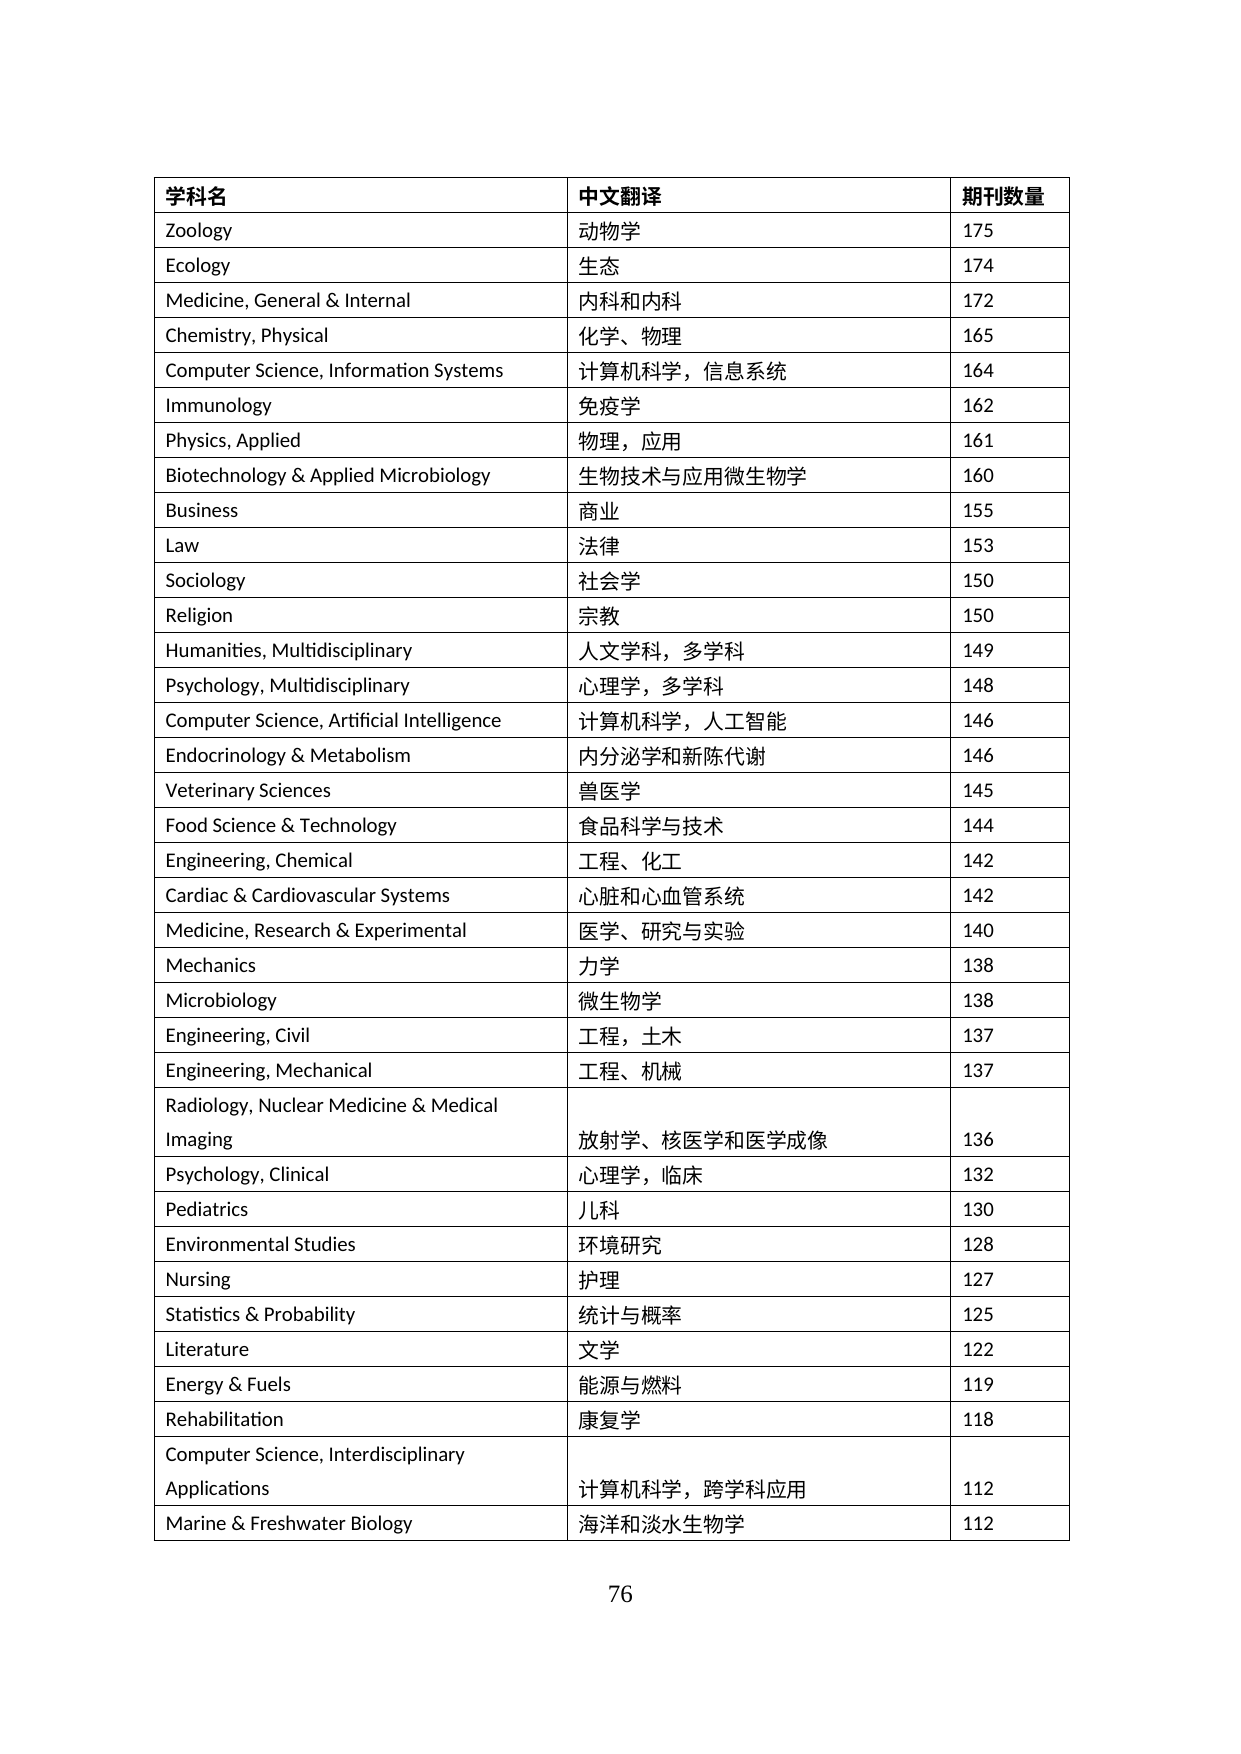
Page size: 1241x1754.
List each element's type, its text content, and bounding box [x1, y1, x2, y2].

table_cell 能源与燃料 [568, 1367, 950, 1401]
table_cell Religion [155, 598, 567, 632]
table_cell 生物技术与应用微生物学 [568, 458, 950, 492]
table_cell 动物学 [568, 213, 950, 247]
table_cell 食品科学与技术 [568, 808, 950, 842]
table_cell 119 [951, 1367, 1069, 1401]
table_cell 153 [951, 528, 1069, 562]
table_cell 社会学 [568, 563, 950, 597]
table_cell 计算机科学，人工智能 [568, 703, 950, 737]
table_cell 统计与概率 [568, 1297, 950, 1331]
table_cell 生态 [568, 248, 950, 282]
table_cell Business [155, 493, 567, 527]
table_cell Computer Science, Information Systems [155, 353, 567, 387]
table_cell 125 [951, 1297, 1069, 1331]
table_cell 力学 [568, 948, 950, 982]
table_cell 工程，土木 [568, 1018, 950, 1052]
table_header 期刊数量 [951, 178, 1069, 212]
table_cell Psychology, Clinical [155, 1157, 567, 1191]
table_cell Immunology [155, 388, 567, 422]
table_cell Psychology, Multidisciplinary [155, 668, 567, 702]
table_cell 161 [951, 423, 1069, 457]
table_cell 137 [951, 1053, 1069, 1087]
table_cell 心脏和心血管系统 [568, 878, 950, 912]
table_cell 康复学 [568, 1402, 950, 1436]
table_header 中文翻译 [568, 178, 950, 212]
table_cell Engineering, Civil [155, 1018, 567, 1052]
table_cell Endocrinology & Metabolism [155, 738, 567, 772]
table_cell 内分泌学和新陈代谢 [568, 738, 950, 772]
table_cell 112 [951, 1437, 1069, 1505]
table_cell Environmental Studies [155, 1227, 567, 1261]
table_cell 127 [951, 1262, 1069, 1296]
table_cell 兽医学 [568, 773, 950, 807]
table_cell 128 [951, 1227, 1069, 1261]
table_cell Statistics & Probability [155, 1297, 567, 1331]
table_cell 内科和内科 [568, 283, 950, 317]
table_cell 环境研究 [568, 1227, 950, 1261]
table_cell Veterinary Sciences [155, 773, 567, 807]
table_cell Law [155, 528, 567, 562]
table_cell Microbiology [155, 983, 567, 1017]
table_cell Mechanics [155, 948, 567, 982]
table_cell 医学、研究与实验 [568, 913, 950, 947]
table_cell 148 [951, 668, 1069, 702]
table_cell 宗教 [568, 598, 950, 632]
table_cell Engineering, Chemical [155, 843, 567, 877]
table_cell Biotechnology & Applied Microbiology [155, 458, 567, 492]
table_cell 计算机科学，信息系统 [568, 353, 950, 387]
table_cell Medicine, Research & Experimental [155, 913, 567, 947]
table_cell Sociology [155, 563, 567, 597]
table_cell 138 [951, 948, 1069, 982]
table_cell 海洋和淡水生物学 [568, 1506, 950, 1540]
table_cell Rehabilitation [155, 1402, 567, 1436]
table_cell Humanities, Multidisciplinary [155, 633, 567, 667]
table_cell 149 [951, 633, 1069, 667]
table_cell 146 [951, 703, 1069, 737]
table_cell 146 [951, 738, 1069, 772]
table_cell 145 [951, 773, 1069, 807]
table_cell 商业 [568, 493, 950, 527]
table_cell Literature [155, 1332, 567, 1366]
table_cell 人文学科，多学科 [568, 633, 950, 667]
table_cell Pediatrics [155, 1192, 567, 1226]
table_cell 化学、物理 [568, 318, 950, 352]
table_cell 儿科 [568, 1192, 950, 1226]
table_cell 122 [951, 1332, 1069, 1366]
table_cell Computer Science, Artificial Intelligence [155, 703, 567, 737]
table_cell 174 [951, 248, 1069, 282]
table_cell 118 [951, 1402, 1069, 1436]
table_cell 工程、机械 [568, 1053, 950, 1087]
table_cell 142 [951, 878, 1069, 912]
table_cell 160 [951, 458, 1069, 492]
table_cell 法律 [568, 528, 950, 562]
table_cell Computer Science, Interdisciplinary Applications [155, 1437, 567, 1505]
table_cell Cardiac & Cardiovascular Systems [155, 878, 567, 912]
table_cell Nursing [155, 1262, 567, 1296]
table_cell Marine & Freshwater Biology [155, 1506, 567, 1540]
table_cell Radiology, Nuclear Medicine & Medical Imaging [155, 1088, 567, 1156]
table_cell Food Science & Technology [155, 808, 567, 842]
table_header 学科名 [155, 178, 567, 212]
table_cell 150 [951, 563, 1069, 597]
table_cell 微生物学 [568, 983, 950, 1017]
table_cell 护理 [568, 1262, 950, 1296]
table_cell 150 [951, 598, 1069, 632]
table_cell Ecology [155, 248, 567, 282]
table_cell 155 [951, 493, 1069, 527]
table_cell 放射学、核医学和医学成像 [568, 1088, 950, 1156]
table_cell 心理学，临床 [568, 1157, 950, 1191]
table_cell Zoology [155, 213, 567, 247]
table_cell Chemistry, Physical [155, 318, 567, 352]
table_cell 计算机科学，跨学科应用 [568, 1437, 950, 1505]
table_cell 112 [951, 1506, 1069, 1540]
table_cell 164 [951, 353, 1069, 387]
table_cell 165 [951, 318, 1069, 352]
table_cell Energy & Fuels [155, 1367, 567, 1401]
table_cell 免疫学 [568, 388, 950, 422]
table_cell 137 [951, 1018, 1069, 1052]
table_cell 物理，应用 [568, 423, 950, 457]
table_cell Engineering, Mechanical [155, 1053, 567, 1087]
table_cell 138 [951, 983, 1069, 1017]
table_cell 162 [951, 388, 1069, 422]
table_cell 140 [951, 913, 1069, 947]
table_cell 172 [951, 283, 1069, 317]
table_cell Medicine, General & Internal [155, 283, 567, 317]
table_cell 文学 [568, 1332, 950, 1366]
table_cell 心理学，多学科 [568, 668, 950, 702]
table_cell 工程、化工 [568, 843, 950, 877]
table_cell 175 [951, 213, 1069, 247]
table_cell 144 [951, 808, 1069, 842]
table_cell 136 [951, 1088, 1069, 1156]
table_cell 130 [951, 1192, 1069, 1226]
table_cell Physics, Applied [155, 423, 567, 457]
table_cell 142 [951, 843, 1069, 877]
table_cell 132 [951, 1157, 1069, 1191]
